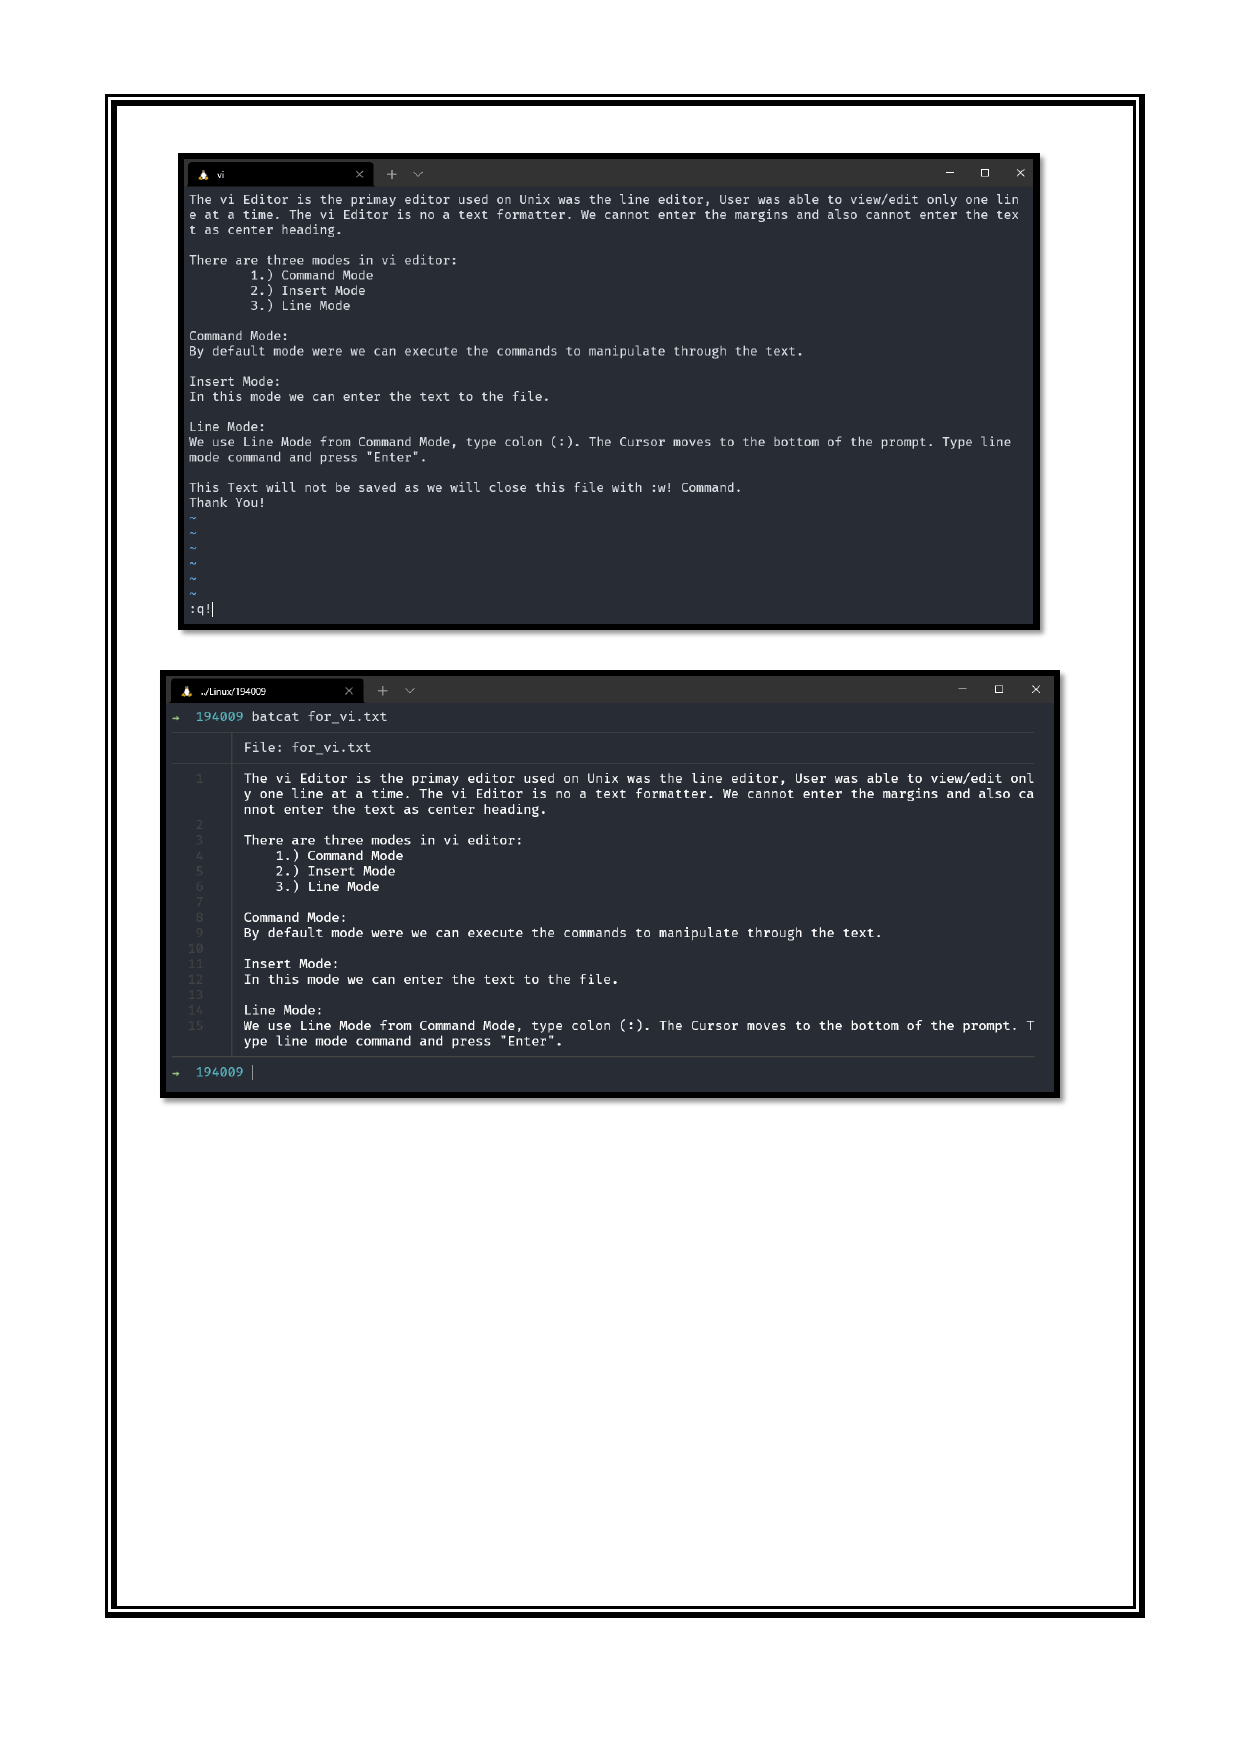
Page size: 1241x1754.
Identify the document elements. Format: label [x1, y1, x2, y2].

picture [155, 666, 1072, 1110]
picture [174, 149, 1051, 641]
